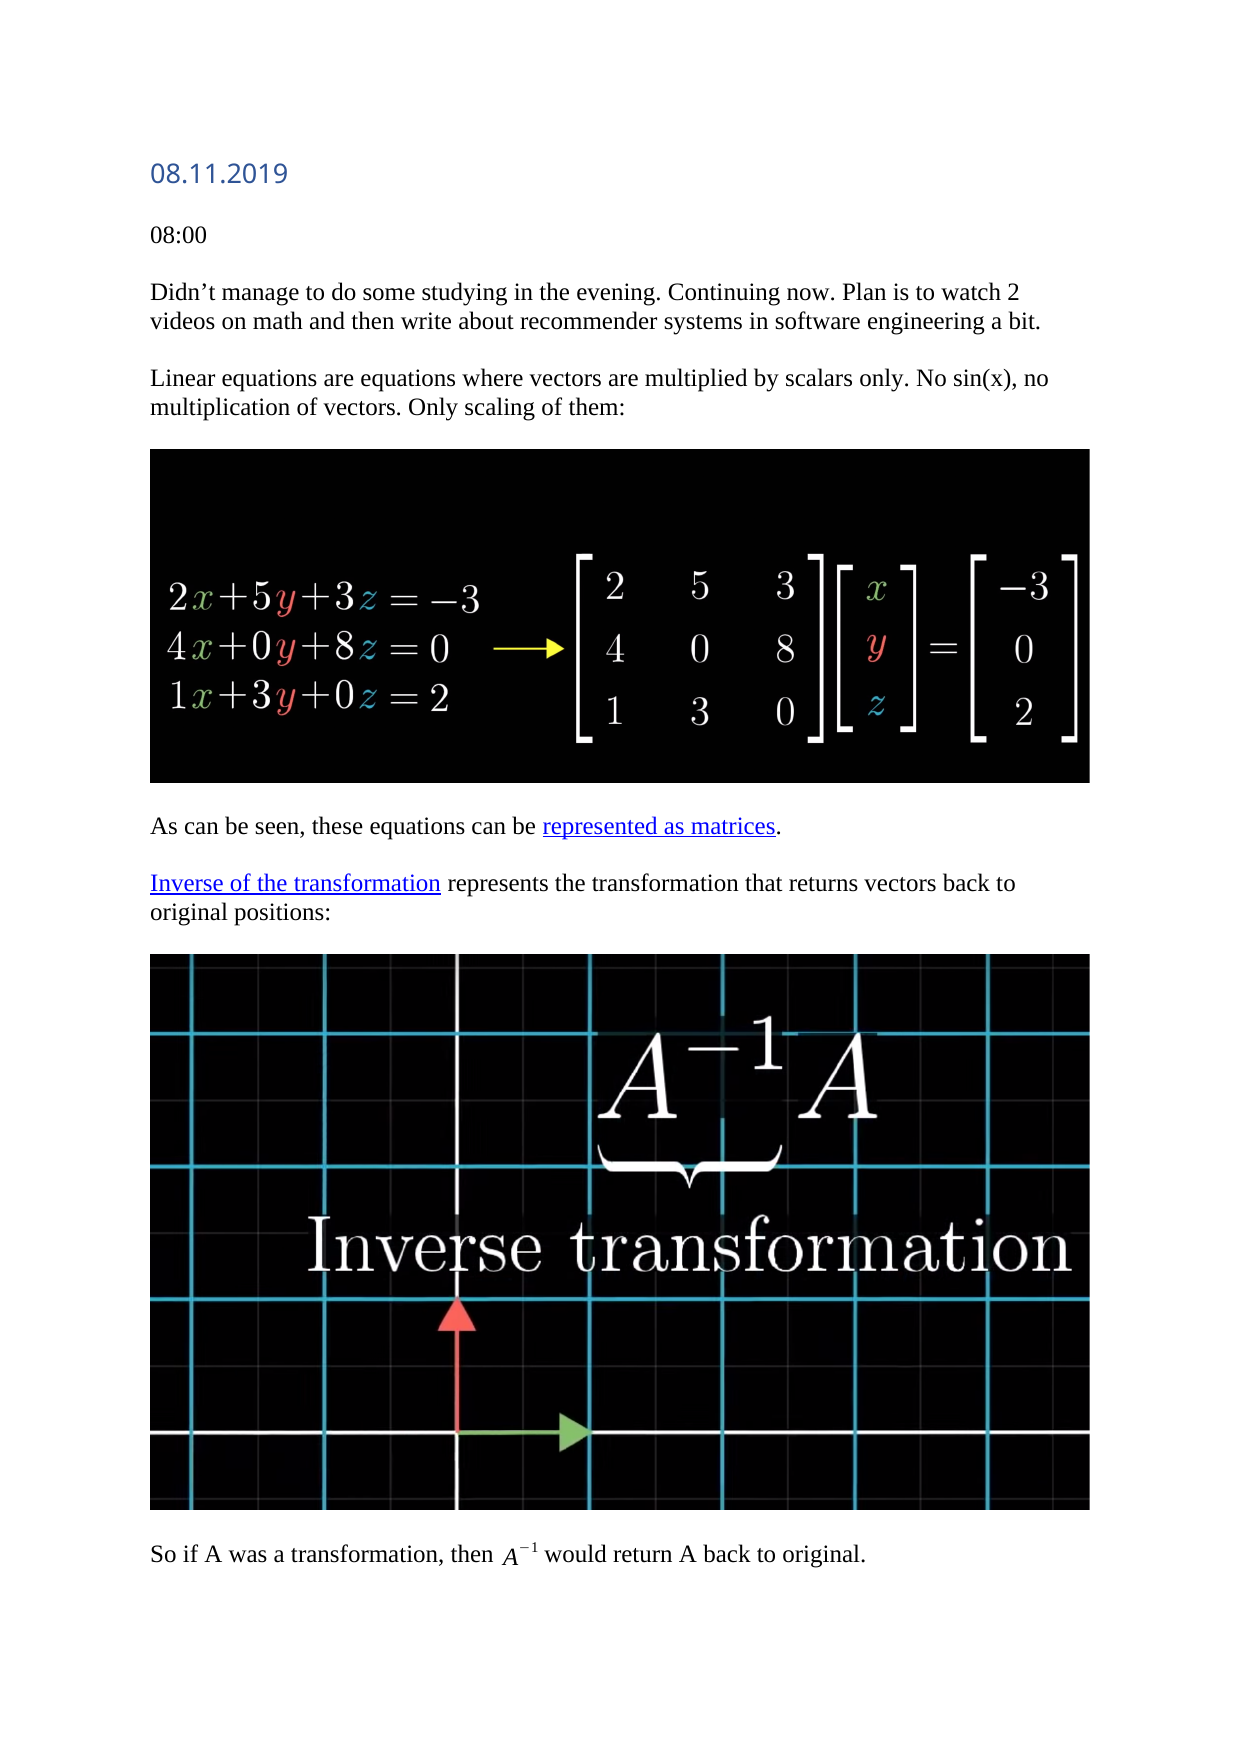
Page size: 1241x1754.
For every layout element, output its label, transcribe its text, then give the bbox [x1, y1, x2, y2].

picture [150, 954, 1090, 1510]
text So if A was a transformation, then would return A back to original. [150, 1538, 1090, 1569]
text As can be seen, these equations can be represented as matrices. [150, 811, 1090, 840]
text Inverse of the transformation represents the transformation that returns vectors back to original positions: [150, 868, 1090, 926]
text Linear equations are equations where vectors are multiplied by scalars only. No sin(x), no multiplication of vectors. Only scaling of them: [150, 363, 1090, 421]
picture [150, 449, 1090, 783]
text 08:00 [150, 220, 1090, 248]
text Didn’t manage to do some studying in the evening. Continuing now. Plan is to watch 2 videos on math and then write about recommender systems in software engineering a bit. [150, 277, 1090, 335]
subtitle 08.11.2019 [150, 154, 1090, 191]
